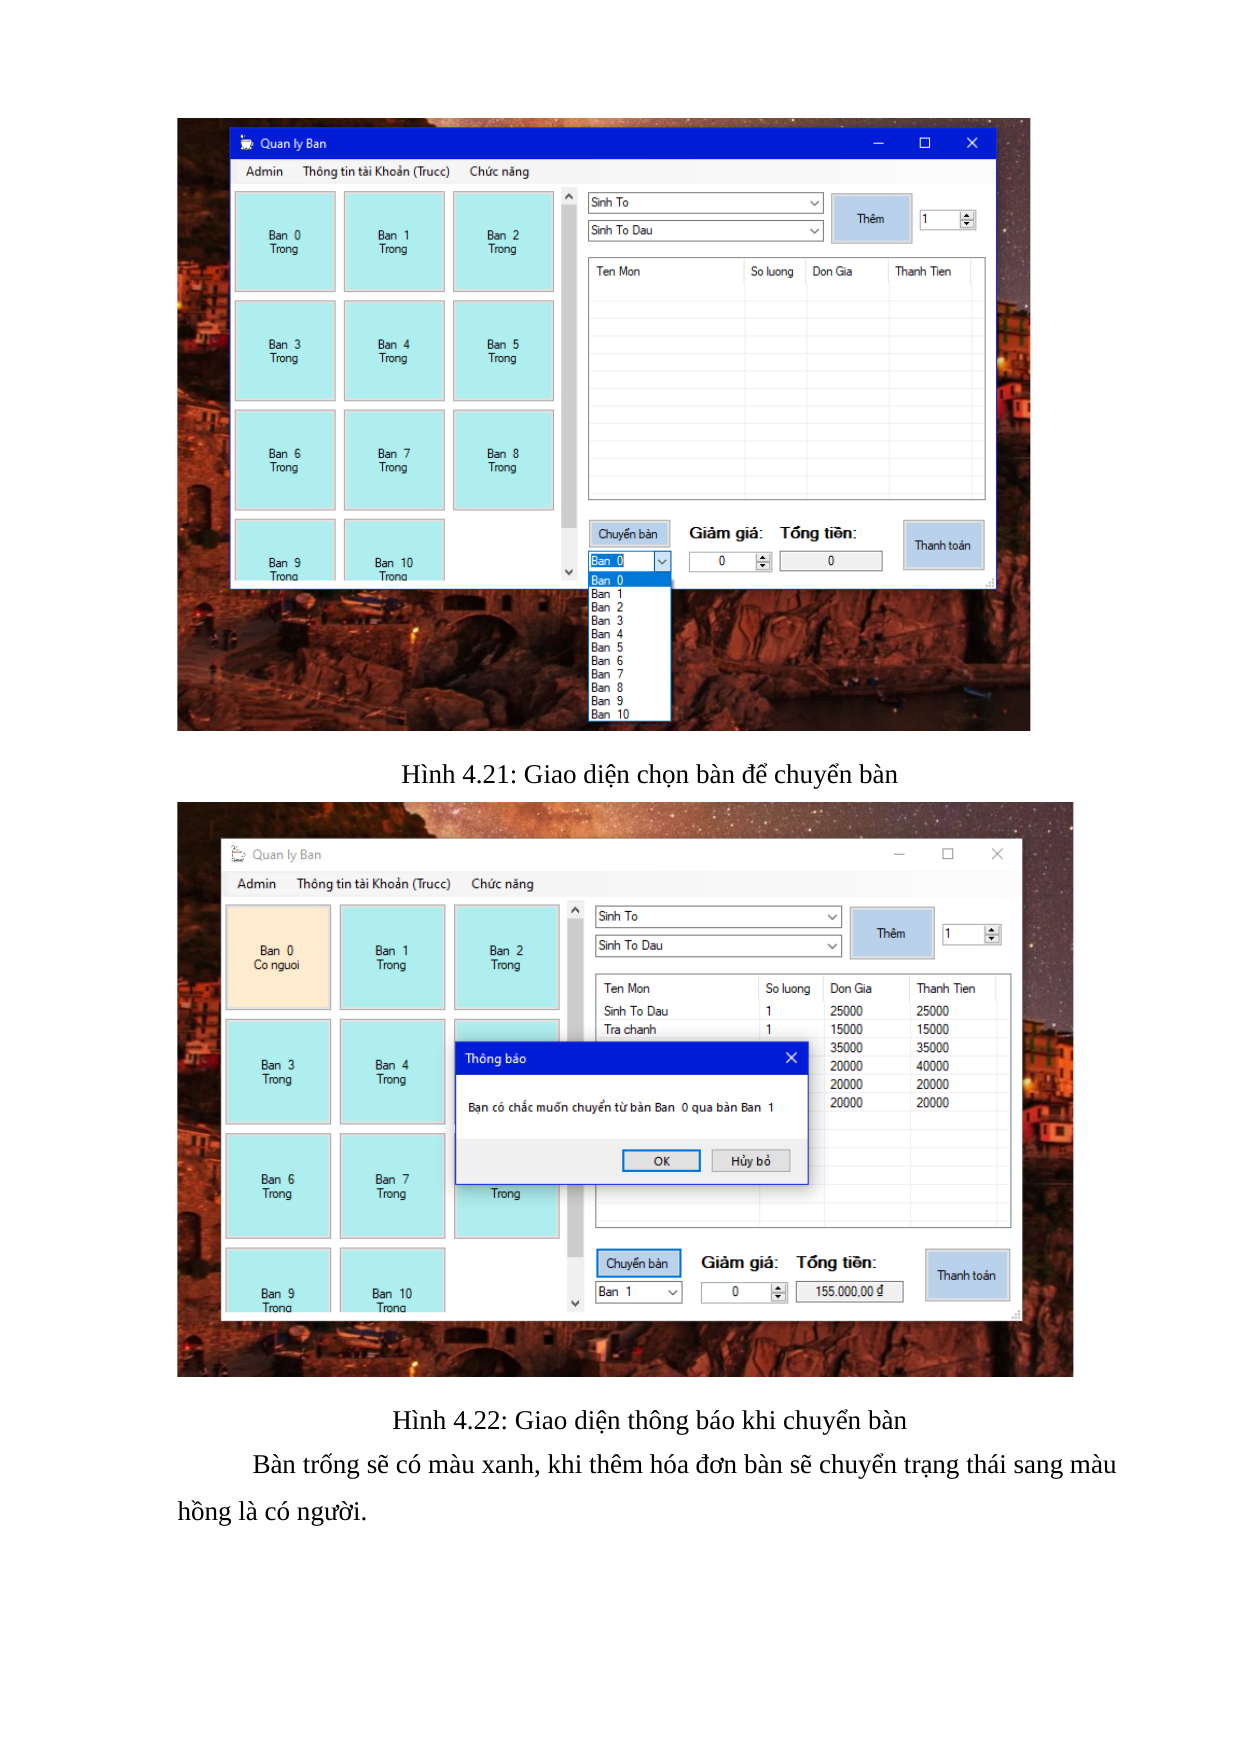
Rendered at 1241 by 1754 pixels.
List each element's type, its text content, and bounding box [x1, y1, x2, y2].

picture [177, 802, 1074, 1377]
text Bàn trống sẽ có màu xanh, khi thêm hóa đơn bàn sẽ chuyển trạng thái sang màu hồng là có người. [177, 1448, 1122, 1526]
picture [177, 118, 1031, 731]
